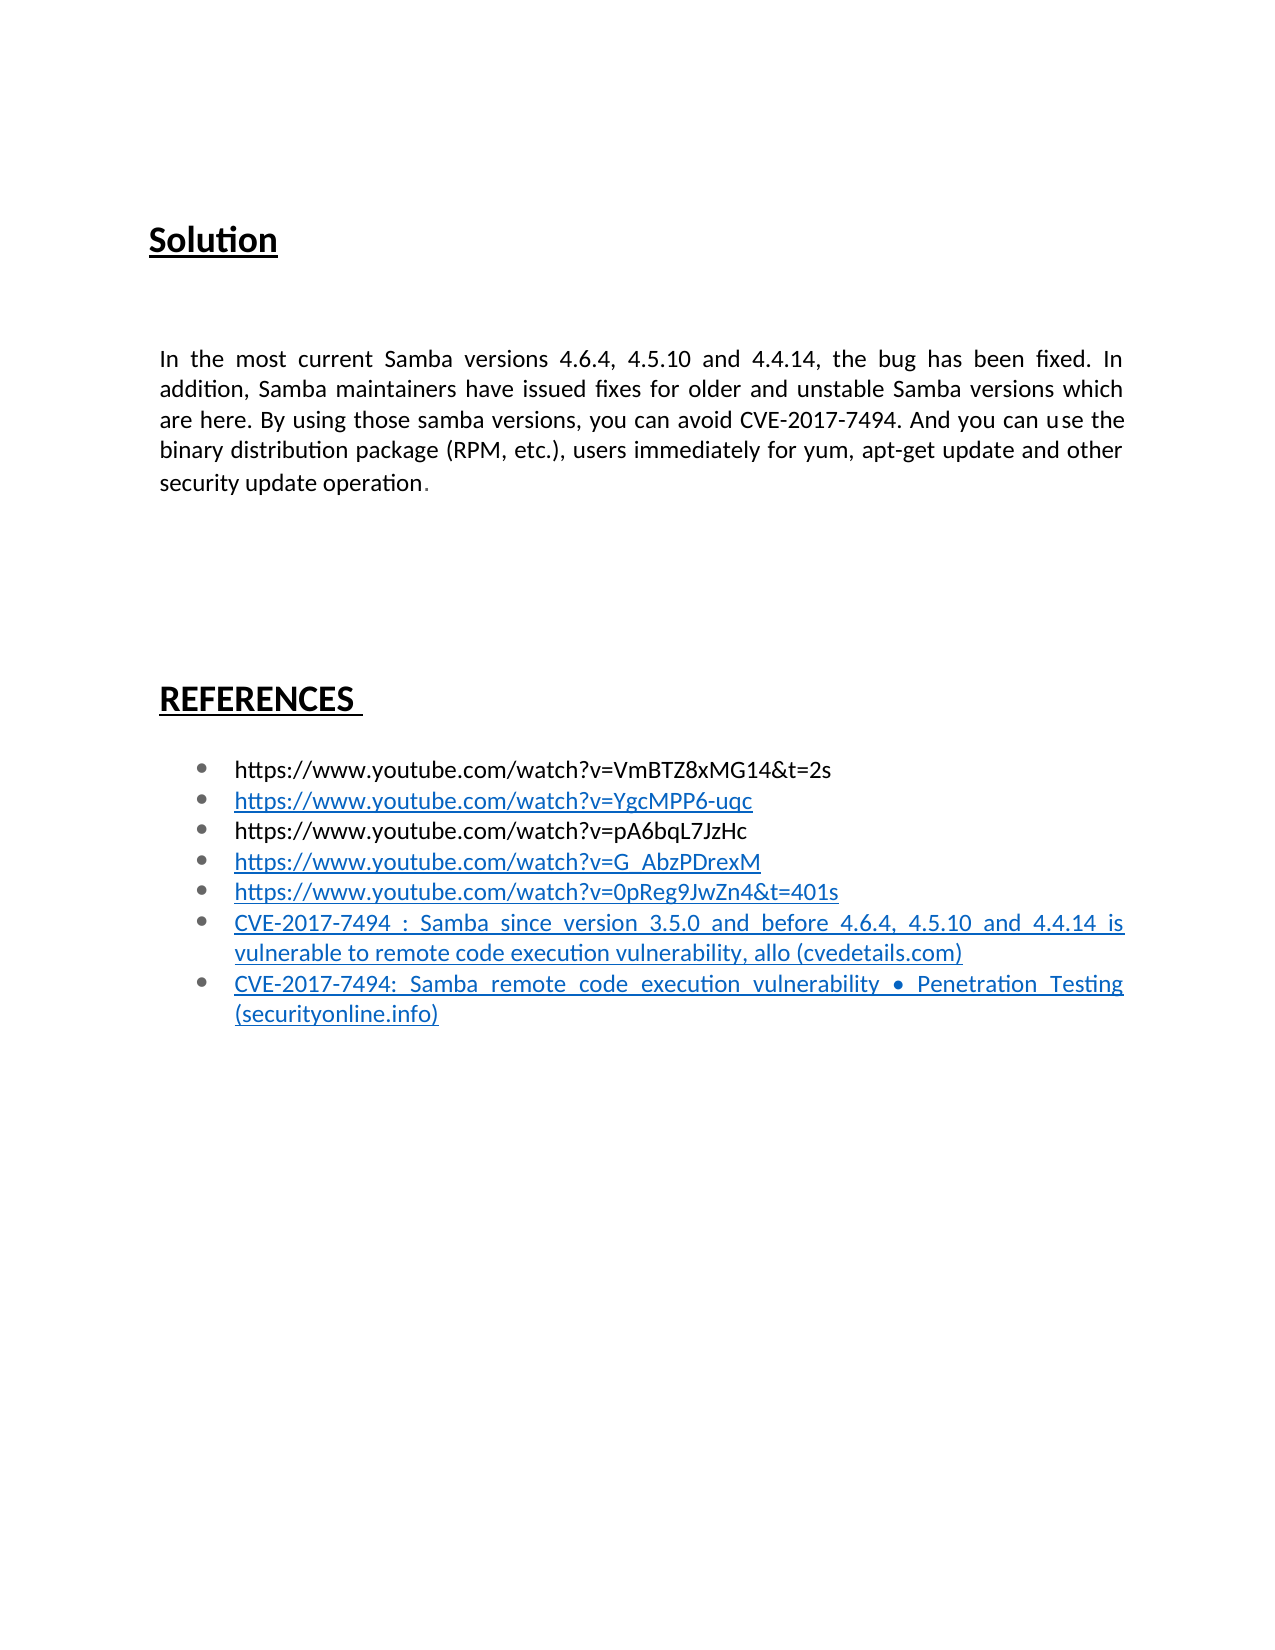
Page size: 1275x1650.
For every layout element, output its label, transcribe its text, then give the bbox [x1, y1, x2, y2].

text In the most current Samba versions 4.6.4, 4.5.10 and 4.4.14, the bug has been fixed. In addition, Samba maintainers have issued fixes for older and unstable Samba versions which are here. By using those samba versions, you can avoid CVE-2017-7494. And you can use the binary distribution package (RPM, etc.), users immediately for yum, apt-get update and other security update operation. [159, 343, 1125, 498]
list CVE-2017-7494: Samba remote code execution vulnerability • Penetration Testing (securityonline.info) [197, 968, 1125, 1029]
text Solution [148, 216, 1125, 262]
list https://www.youtube.com/watch?v=VmBTZ8xMG14&t=2s [197, 754, 1125, 785]
list CVE-2017-7494 : Samba since version 3.5.0 and before 4.6.4, 4.5.10 and 4.4.14 is vulnerable to remote code execution vulnerability, allo (cvedetails.com) [197, 907, 1125, 968]
text REFERENCES [159, 674, 1125, 720]
list https://www.youtube.com/watch?v=0pReg9JwZn4&t=401s [197, 876, 1125, 907]
list https://www.youtube.com/watch?v=pA6bqL7JzHc [197, 815, 1125, 846]
list https://www.youtube.com/watch?v=YgcMPP6-uqc [197, 785, 1125, 815]
list https://www.youtube.com/watch?v=G_AbzPDrexM [197, 846, 1125, 876]
